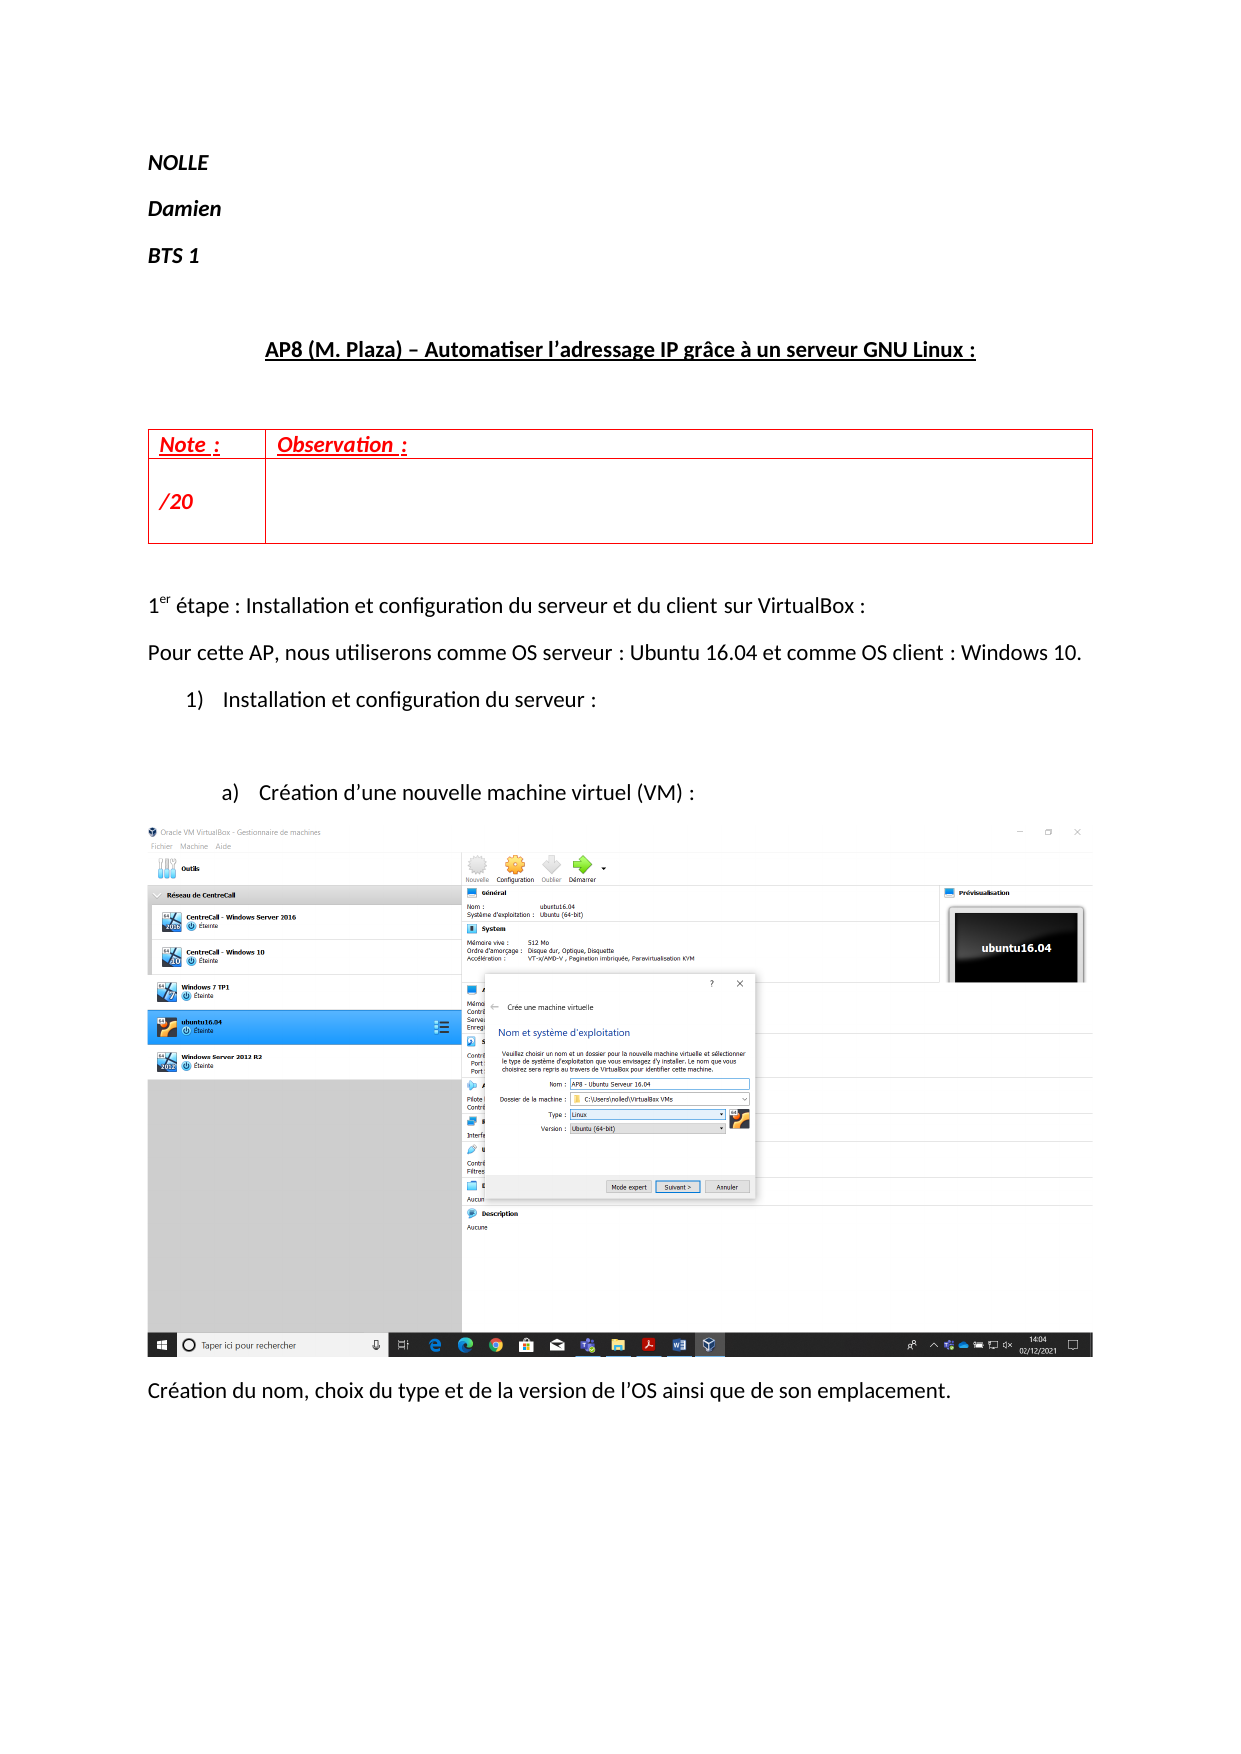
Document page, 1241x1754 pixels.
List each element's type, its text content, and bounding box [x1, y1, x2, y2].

text Création du nom, choix du type et de la version de l’OS ainsi que de son emplacement. [148, 1376, 1093, 1404]
picture [147, 825, 1093, 1357]
text NOLLE [148, 148, 1093, 176]
table_cell [266, 459, 1092, 543]
table_cell /20 [149, 459, 265, 543]
text AP8 (M. Plaza) – Automatiser l’adressage IP grâce à un serveur GNU Linux : [148, 335, 1093, 363]
table_header Observation : [266, 430, 1092, 458]
table_header Note : [149, 430, 265, 458]
text Pour cette AP, nous utiliserons comme OS serveur : Ubuntu 16.04 et comme OS client : Windows 10. [148, 638, 1093, 666]
list Installation et configuration du serveur : [185, 685, 1093, 713]
list Création d’une nouvelle machine virtuel (VM) : [221, 778, 1093, 806]
text BTS 1 [148, 241, 1093, 269]
text 1er étape : Installation et configuration du serveur et du client sur VirtualBox : [148, 591, 1093, 619]
text Damien [148, 194, 1093, 222]
